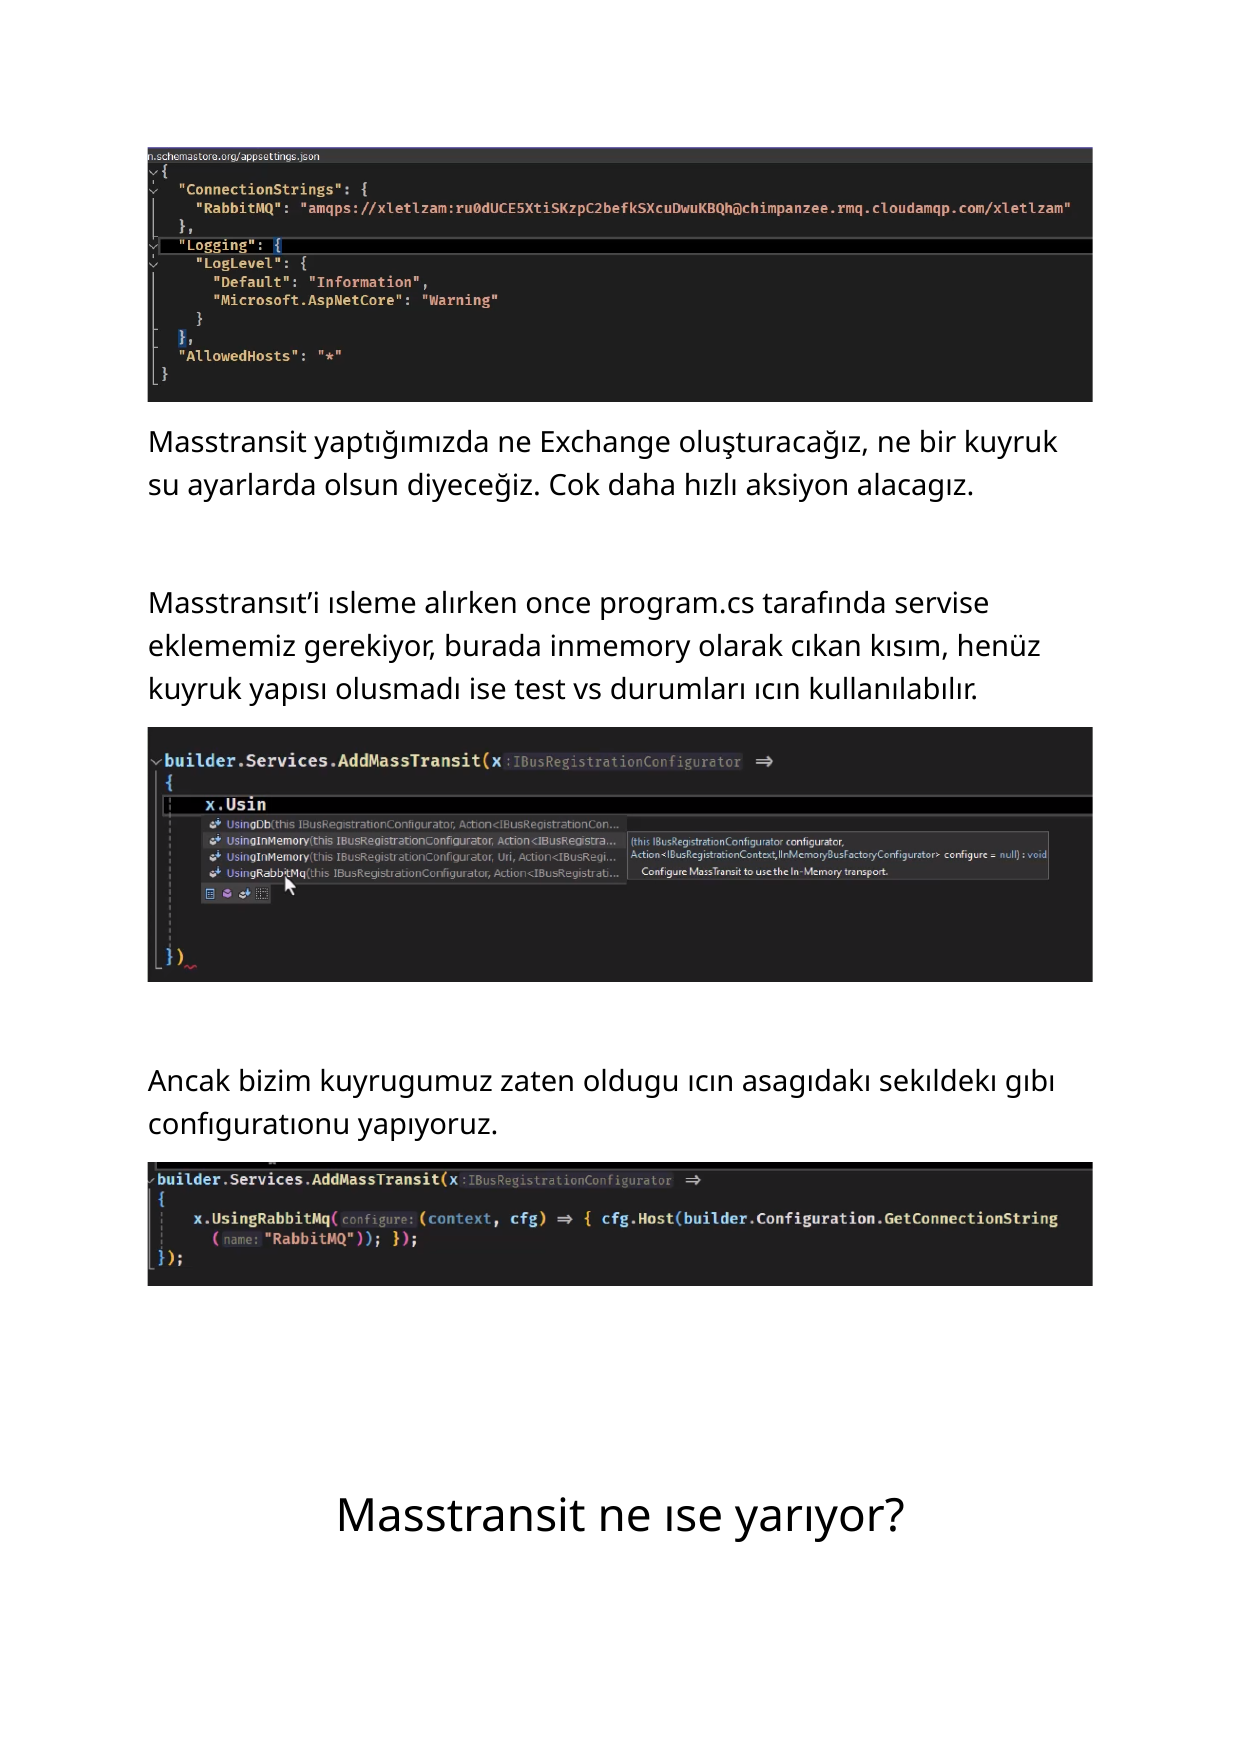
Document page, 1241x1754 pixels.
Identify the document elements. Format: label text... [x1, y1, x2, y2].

text Masstransit yaptığımızda ne Exchange oluşturacağız, ne bir kuyruk su ayarlarda olsun diyeceğiz. Cok daha hızlı aksiyon alacagız. [148, 421, 1093, 503]
picture [147, 1162, 1093, 1286]
picture [147, 147, 1093, 402]
text Masstransit ne ıse yarıyor? [148, 1483, 1093, 1545]
picture [147, 727, 1093, 982]
text Masstransıt’i ısleme alırken once program.cs tarafında servise eklememiz gerekiyor, burada inmemory olarak cıkan kısım, henüz kuyruk yapısı olusmadı ise test vs durumları ıcın kullanılabılır. [148, 583, 1093, 708]
text Ancak bizim kuyrugumuz zaten oldugu ıcın asagıdakı sekıldekı gıbı confıguratıonu yapıyoruz. [148, 1060, 1093, 1143]
